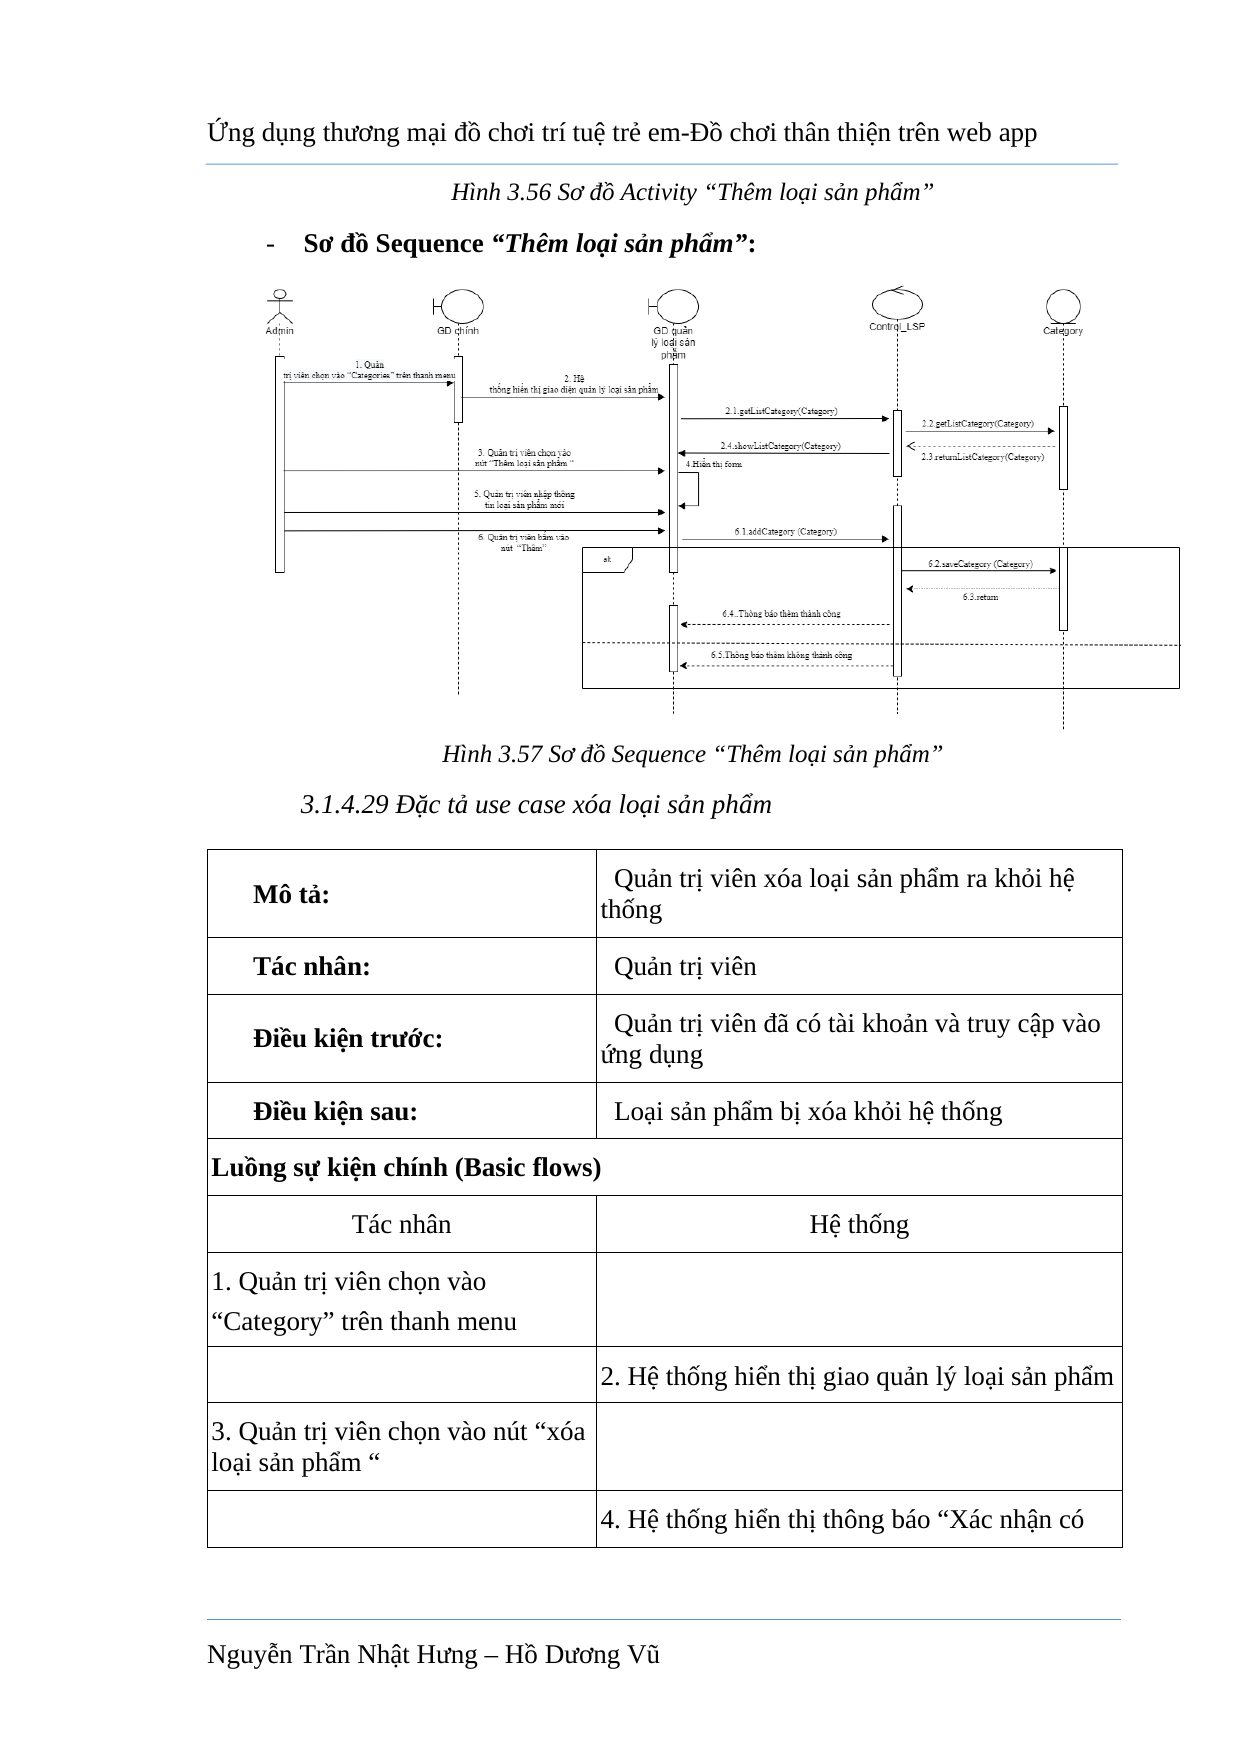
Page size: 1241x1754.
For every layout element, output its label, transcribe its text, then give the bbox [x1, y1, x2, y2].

table_cell Quản trị viên [597, 938, 1122, 994]
table_cell [208, 1347, 596, 1402]
table_cell 2. Hệ thống hiển thị giao quản lý loại sản phẩm [597, 1347, 1122, 1402]
table_cell [597, 1253, 1122, 1346]
table_header Mô tả: [208, 850, 596, 937]
table_header Quản trị viên xóa loại sản phẩm ra khỏi hệ thống [597, 850, 1122, 937]
table_cell Tác nhân: [208, 938, 596, 994]
picture [265, 286, 1182, 730]
table_cell Loại sản phẩm bị xóa khỏi hệ thống [597, 1083, 1122, 1138]
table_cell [597, 1491, 1122, 1547]
table_cell Quản trị viên đã có tài khoản và truy cập vào ứng dụng [597, 995, 1122, 1082]
table_cell 3. Quản trị viên chọn vào nút “xóa loại sản phẩm “ [208, 1403, 596, 1490]
text Hình 3.57 Sơ đồ Sequence “Thêm loại sản phẩm” [207, 739, 1122, 768]
table_cell Điều kiện sau: [208, 1083, 596, 1138]
table_cell Luồng sự kiện chính (Basic flows) [208, 1139, 1122, 1195]
subtitle 3.1.4.29 Đặc tả use case xóa loại sản phẩm [297, 789, 1122, 820]
table_cell [597, 1403, 1122, 1490]
table_cell Hệ thống [597, 1196, 1122, 1252]
text Hình 3.56 Sơ đồ Activity “Thêm loại sản phẩm” [207, 177, 1122, 206]
list Sơ đồ Sequence “Thêm loại sản phẩm”: [266, 227, 1122, 258]
table_cell 1. Quản trị viên chọn vào “Category” trên thanh menu [208, 1253, 596, 1346]
table_cell Điều kiện trước: [208, 995, 596, 1082]
table_cell Tác nhân [208, 1196, 596, 1252]
table_cell [208, 1491, 596, 1547]
